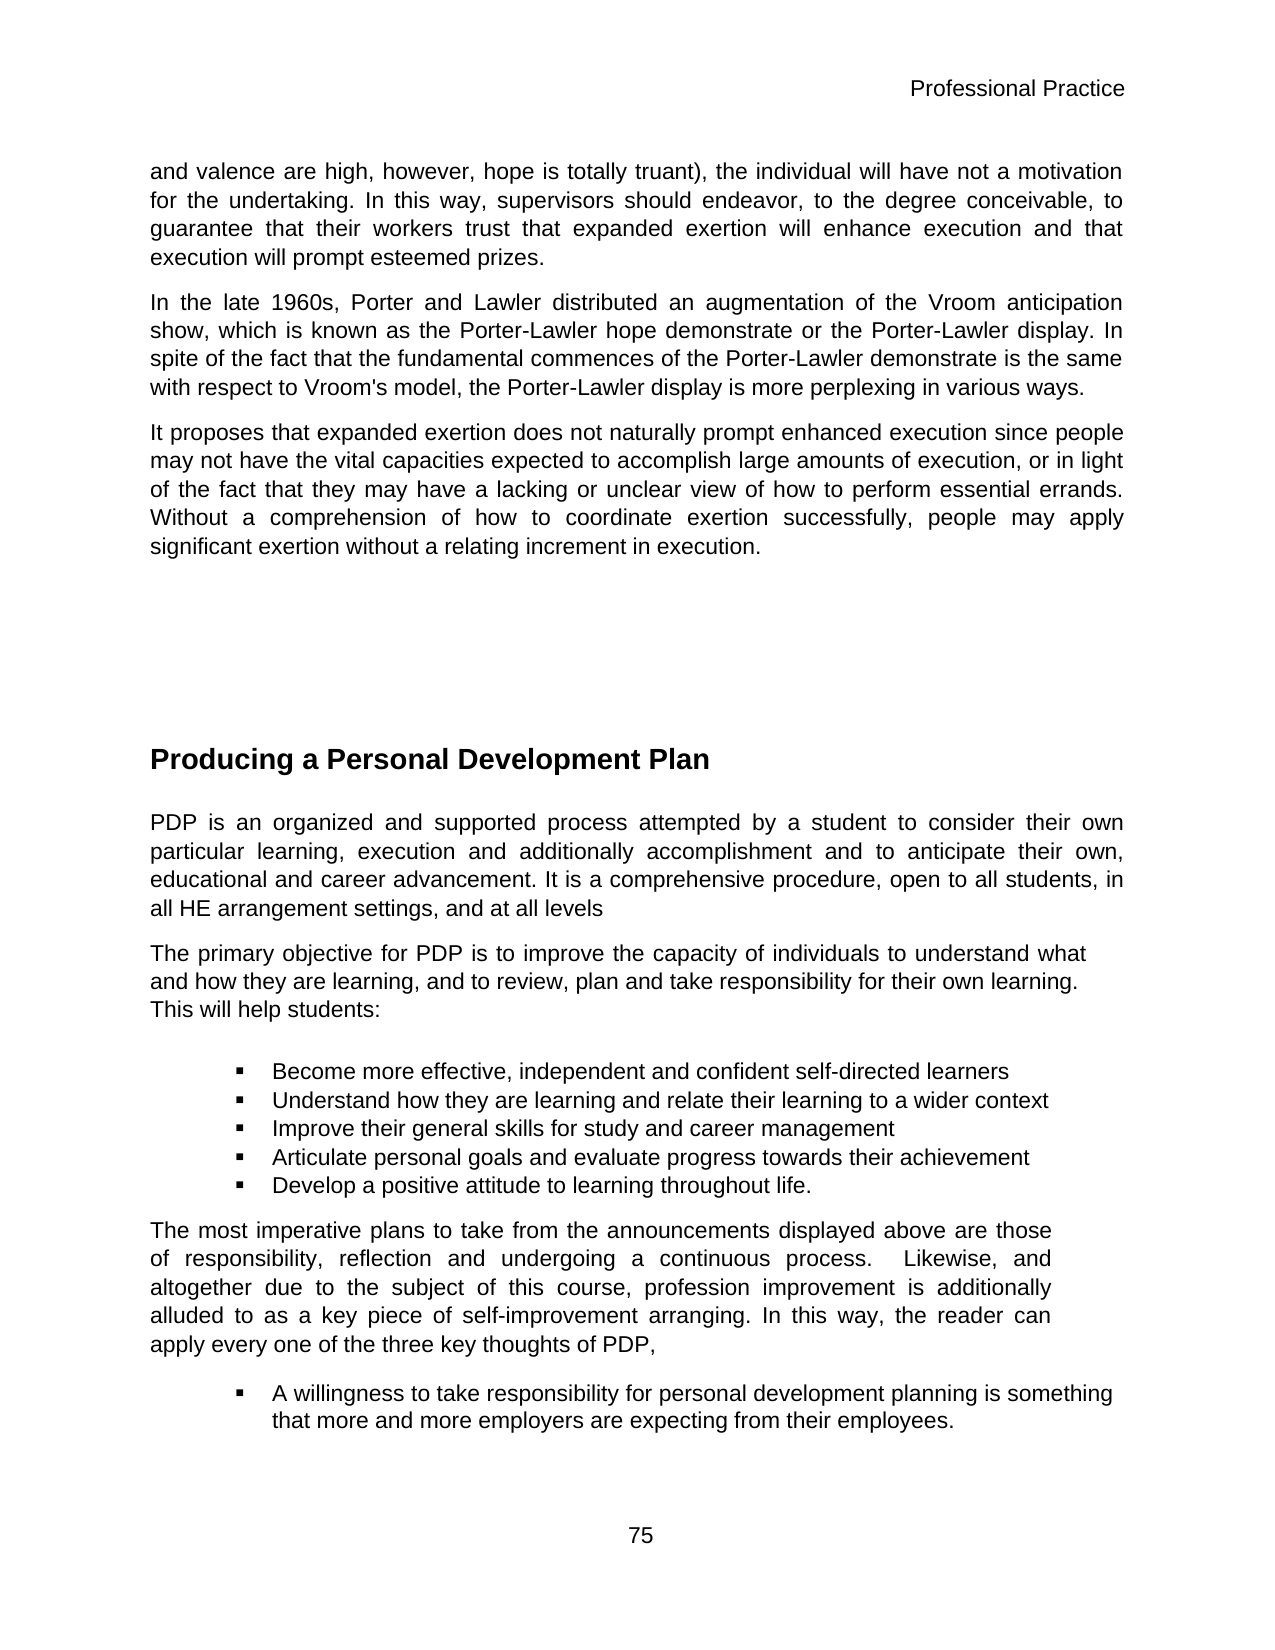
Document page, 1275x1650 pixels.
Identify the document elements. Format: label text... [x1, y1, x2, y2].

text PDP is an organized and supported process attempted by a student to consider their own particular learning, execution and additionally accomplishment and to anticipate their own, educational and career advancement. It is a comprehensive procedure, open to all students, in all HE arrangement settings, and at all levels [150, 809, 1125, 921]
list Improve their general skills for study and career management [234, 1115, 1114, 1141]
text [150, 158, 1124, 270]
subtitle Producing a Personal Development Plan [150, 742, 1125, 776]
text It proposes that expanded exertion does not naturally prompt enhanced execution since people may not have the vital capacities expected to accomplish large amounts of execution, or in light of the fact that they may have a lacking or unclear view of how to perform essential errands. Without a comprehension of how to coordinate exertion successfully, people may apply significant exertion without a relating increment in execution. [150, 419, 1124, 559]
text In the late 1960s, Porter and Lawler distributed an augmentation of the Vroom anticipation show, which is known as the Porter-Lawler hope demonstrate or the Porter-Lawler display. In spite of the fact that the fundamental commences of the Porter-Lawler demonstrate is the same with respect to Vroom's model, the Porter-Lawler display is more perplexing in various ways. [150, 288, 1124, 400]
list Become more effective, independent and confident self-directed learners [234, 1058, 1114, 1084]
text The primary objective for PDP is to improve the capacity of individuals to understand what and how they are learning, and to review, plan and take responsibility for their own learning. [150, 939, 1088, 994]
text The most imperative plans to take from the announcements displayed above are those of responsibility, reflection and undergoing a continuous process. Likewise, and altogether due to the subject of this course, profession improvement is additionally alluded to as a key piece of self-improvement arranging. In this way, the reader can apply every one of the three key thoughts of PDP, [150, 1217, 1053, 1357]
text This will help students: [150, 996, 1114, 1023]
list Develop a positive attitude to learning throughout life. [234, 1172, 1125, 1198]
list A willingness to take responsibility for personal development planning is something that more and more employers are expecting from their employees. [234, 1380, 1114, 1433]
list Articulate personal goals and evaluate progress towards their achievement [234, 1143, 1114, 1170]
list Understand how they are learning and relate their learning to a wider context [234, 1087, 1114, 1113]
